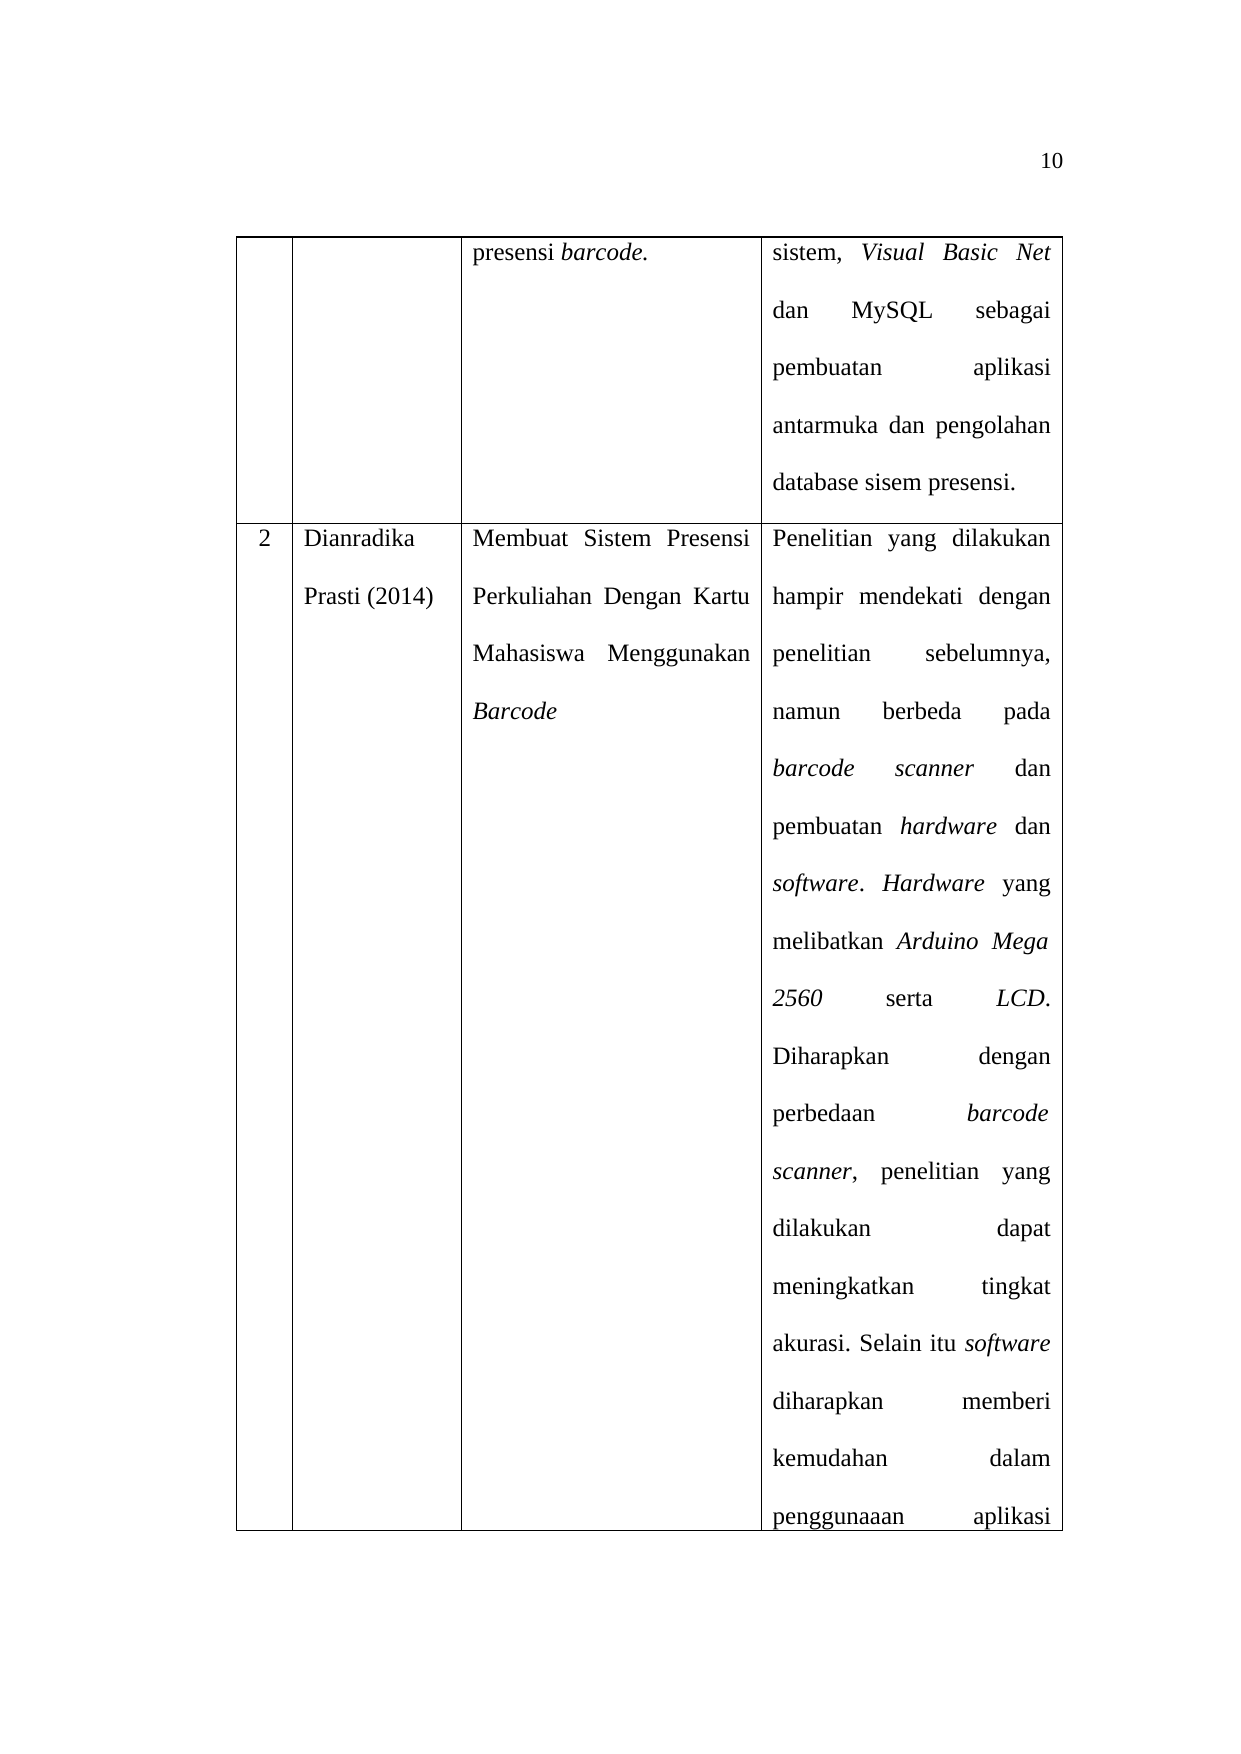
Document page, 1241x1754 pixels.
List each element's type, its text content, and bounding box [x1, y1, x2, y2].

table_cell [462, 524, 761, 1530]
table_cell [762, 524, 1062, 1530]
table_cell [293, 238, 461, 522]
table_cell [762, 238, 1062, 522]
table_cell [462, 238, 761, 522]
table_cell 2 [237, 524, 292, 1530]
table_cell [293, 524, 461, 1530]
table_cell 1 [237, 238, 292, 522]
